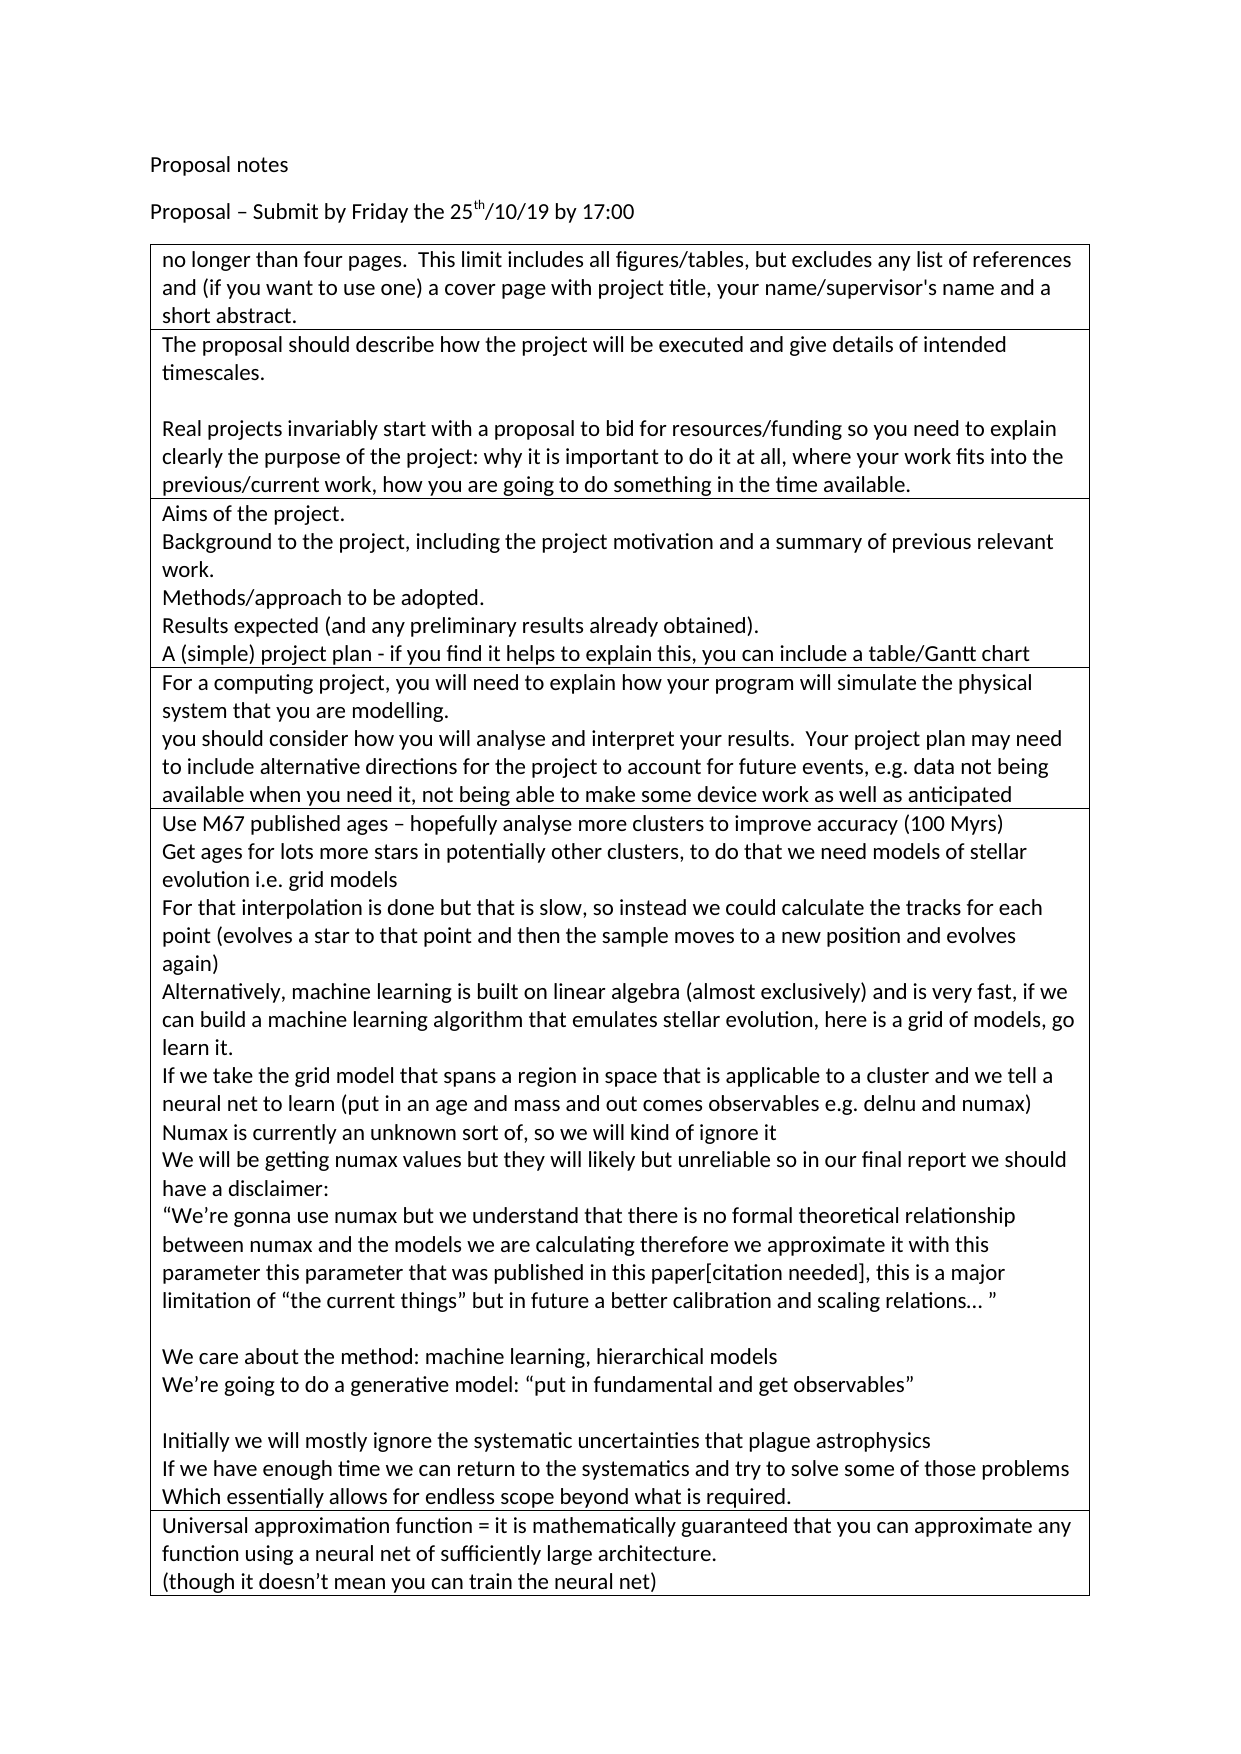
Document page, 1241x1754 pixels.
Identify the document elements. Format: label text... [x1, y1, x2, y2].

table_header no longer than four pages. This limit includes all figures/tables, but excludes any list of references and (if you want to use one) a cover page with project title, your name/supervisor's name and a short abstract. [151, 245, 1089, 329]
text Proposal – Submit by Friday the 25th/10/19 by 17:00 [150, 197, 1090, 225]
table_cell For a computing project, you will need to explain how your program will simulate the physical system that you are modelling. you should consider how you will analyse and interpret your results. Your project plan may need to include alternative directions for the project to account for future events, e.g. data not being available when you need it, not being able to make some device work as well as anticipated [151, 668, 1089, 808]
table_cell The proposal should describe how the project will be executed and give details of intended timescales. Real projects invariably start with a proposal to bid for resources/funding so you need to explain clearly the purpose of the project: why it is important to do it at all, where your work fits into the previous/current work, how you are going to do something in the time available. [151, 330, 1089, 498]
table_cell Aims of the project. Background to the project, including the project motivation and a summary of previous relevant work. Methods/approach to be adopted. Results expected (and any preliminary results already obtained). A (simple) project plan - if you find it helps to explain this, you can include a table/Gantt chart [151, 499, 1089, 667]
table_cell Universal approximation function = it is mathematically guaranteed that you can approximate any function using a neural net of sufficiently large architecture. (though it doesn’t mean you can train the neural net) [151, 1511, 1089, 1595]
text Proposal notes [150, 150, 1090, 178]
table_cell Use M67 published ages – hopefully analyse more clusters to improve accuracy (100 Myrs) Get ages for lots more stars in potentially other clusters, to do that we need models of stellar evolution i.e. grid models For that interpolation is done but that is slow, so instead we could calculate the tracks for each point (evolves a star to that point and then the sample moves to a new position and evolves again) Alternatively, machine learning is built on linear algebra (almost exclusively) and is very fast, if we can build a machine learning algorithm that emulates stellar evolution, here is a grid of models, go learn it. If we take the grid model that spans a region in space that is applicable to a cluster and we tell a neural net to learn (put in an age and mass and out comes observables e.g. delnu and numax) Numax is currently an unknown sort of, so we will kind of ignore it We will be getting numax values but they will likely but unreliable so in our final report we should have a disclaimer: “We’re gonna use numax but we understand that there is no formal theoretical relationship between numax and the models we are calculating therefore we approximate it with this parameter this parameter that was published in this paper[citation needed], this is a major limitation of “the current things” but in future a better calibration and scaling relations… ” We care about the method: machine learning, hierarchical models We’re going to do a generative model: “put in fundamental and get observables” Initially we will mostly ignore the systematic uncertainties that plague astrophysics If we have enough time we can return to the systematics and try to solve some of those problems Which essentially allows for endless scope beyond what is required. [151, 809, 1089, 1510]
